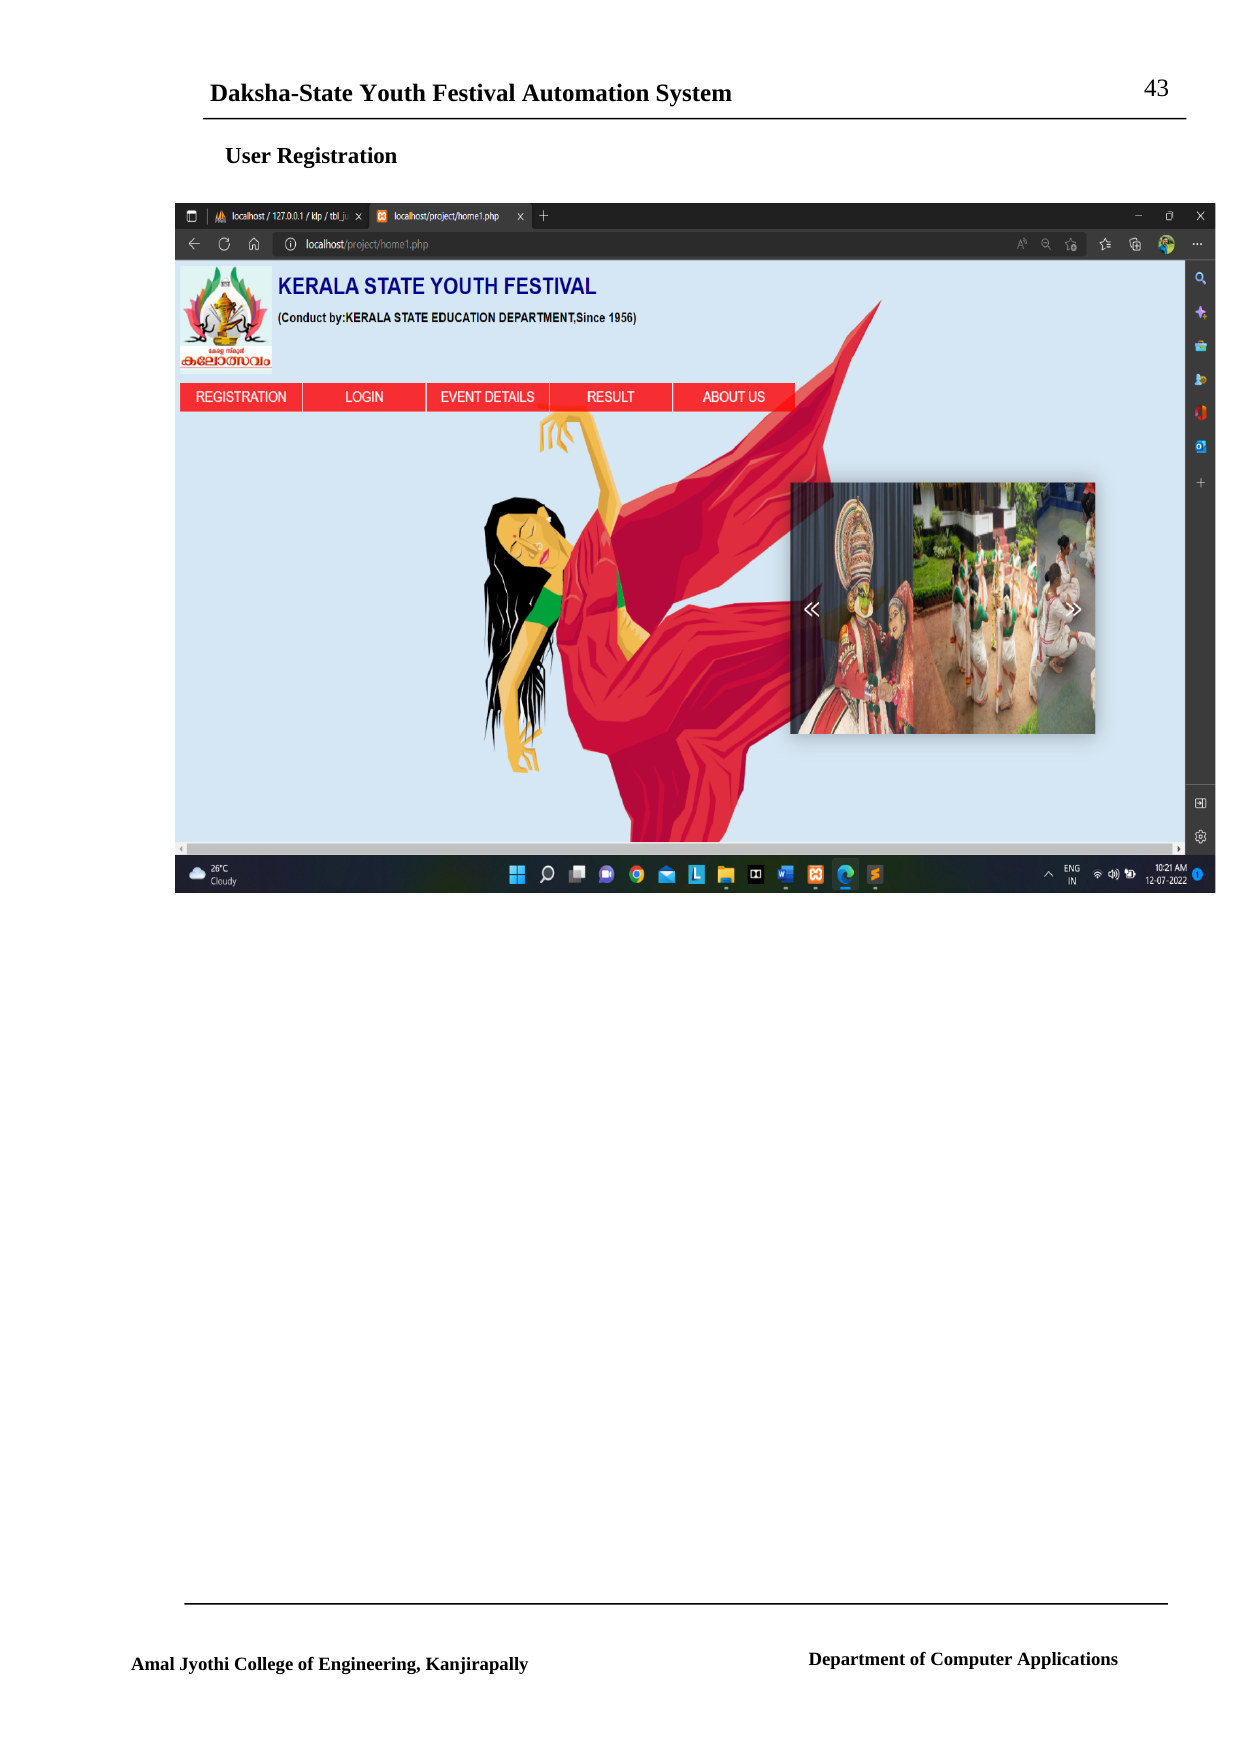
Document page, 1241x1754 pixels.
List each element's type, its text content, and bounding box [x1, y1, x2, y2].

text User Registration [219, 142, 1180, 168]
picture [175, 203, 1216, 893]
